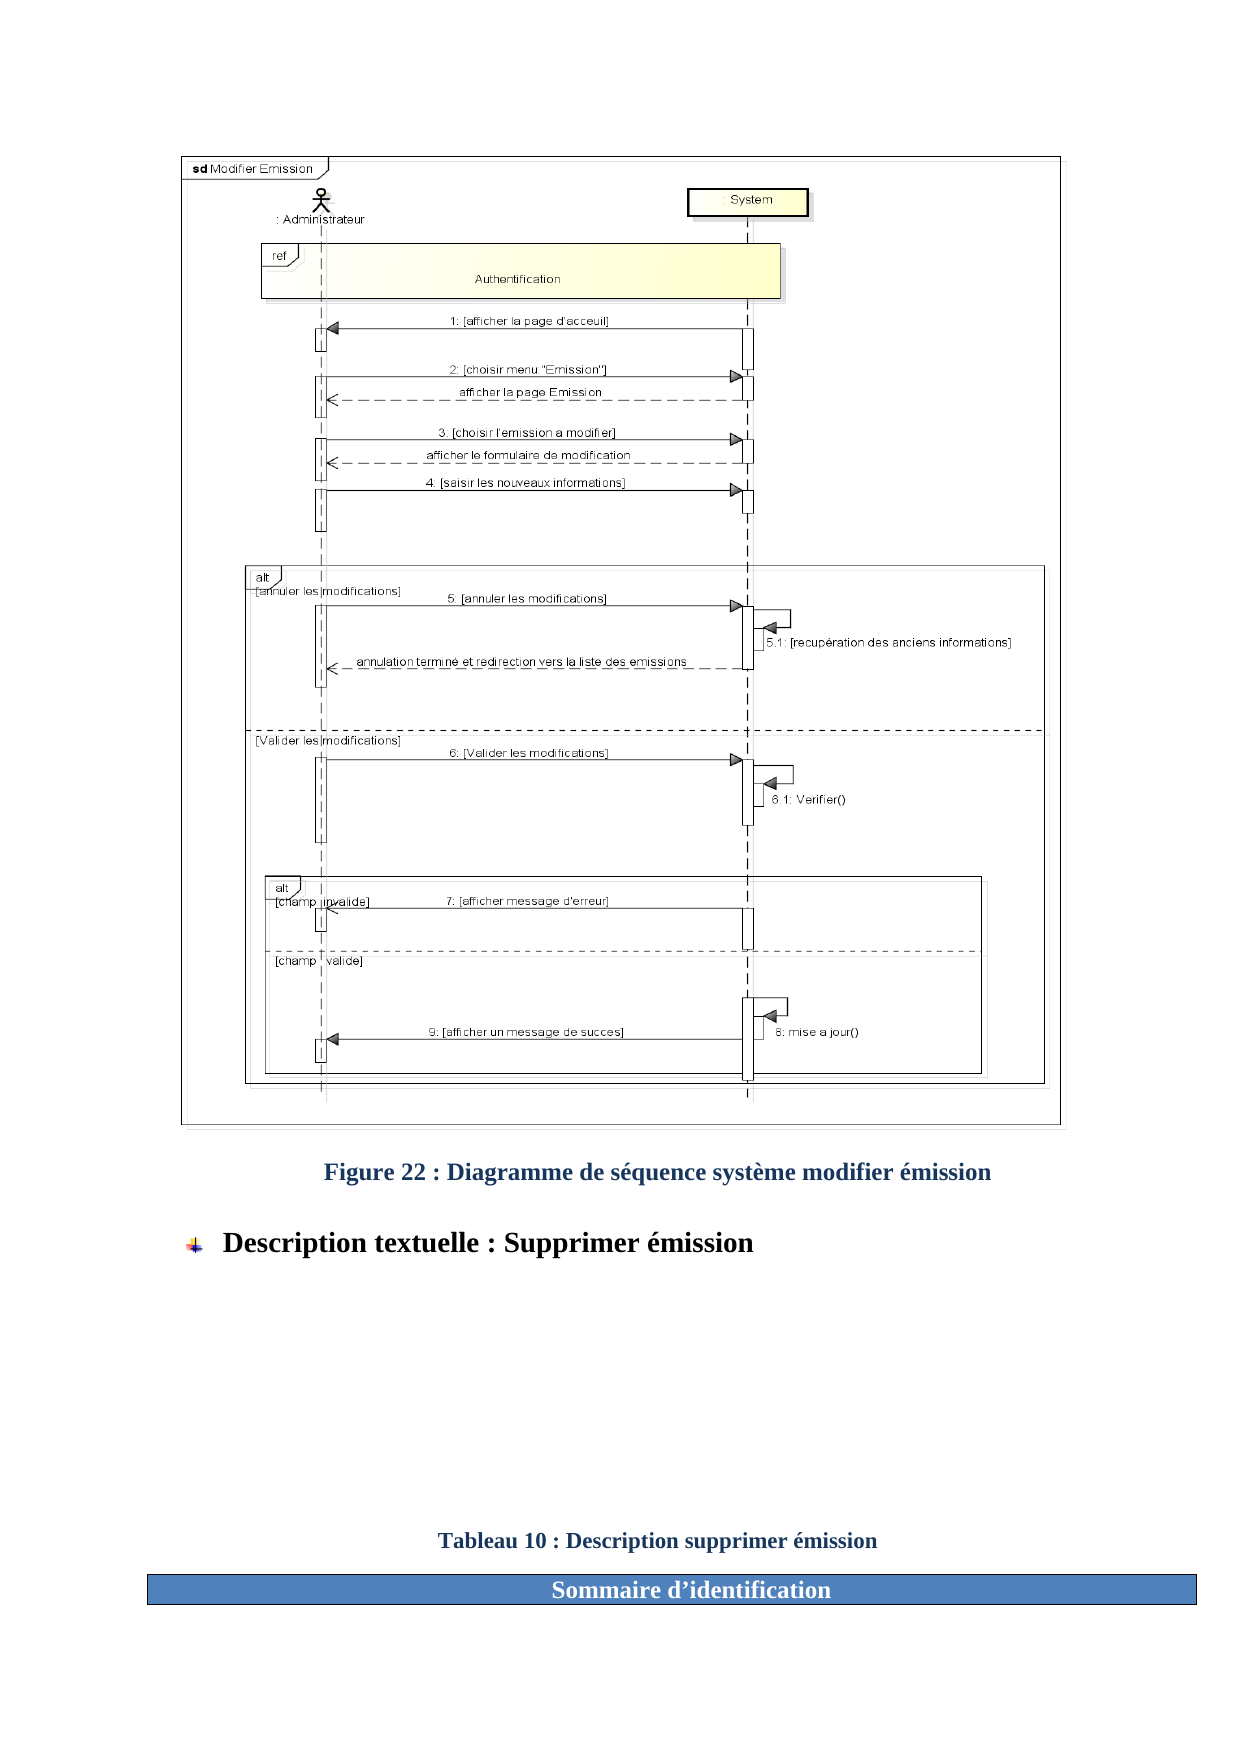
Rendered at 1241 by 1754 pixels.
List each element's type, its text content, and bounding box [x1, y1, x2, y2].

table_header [148, 1575, 1196, 1604]
picture [170, 147, 1071, 1133]
picture [186, 1236, 203, 1253]
list Description textuelle : Supprimer émission [185, 1226, 1093, 1259]
